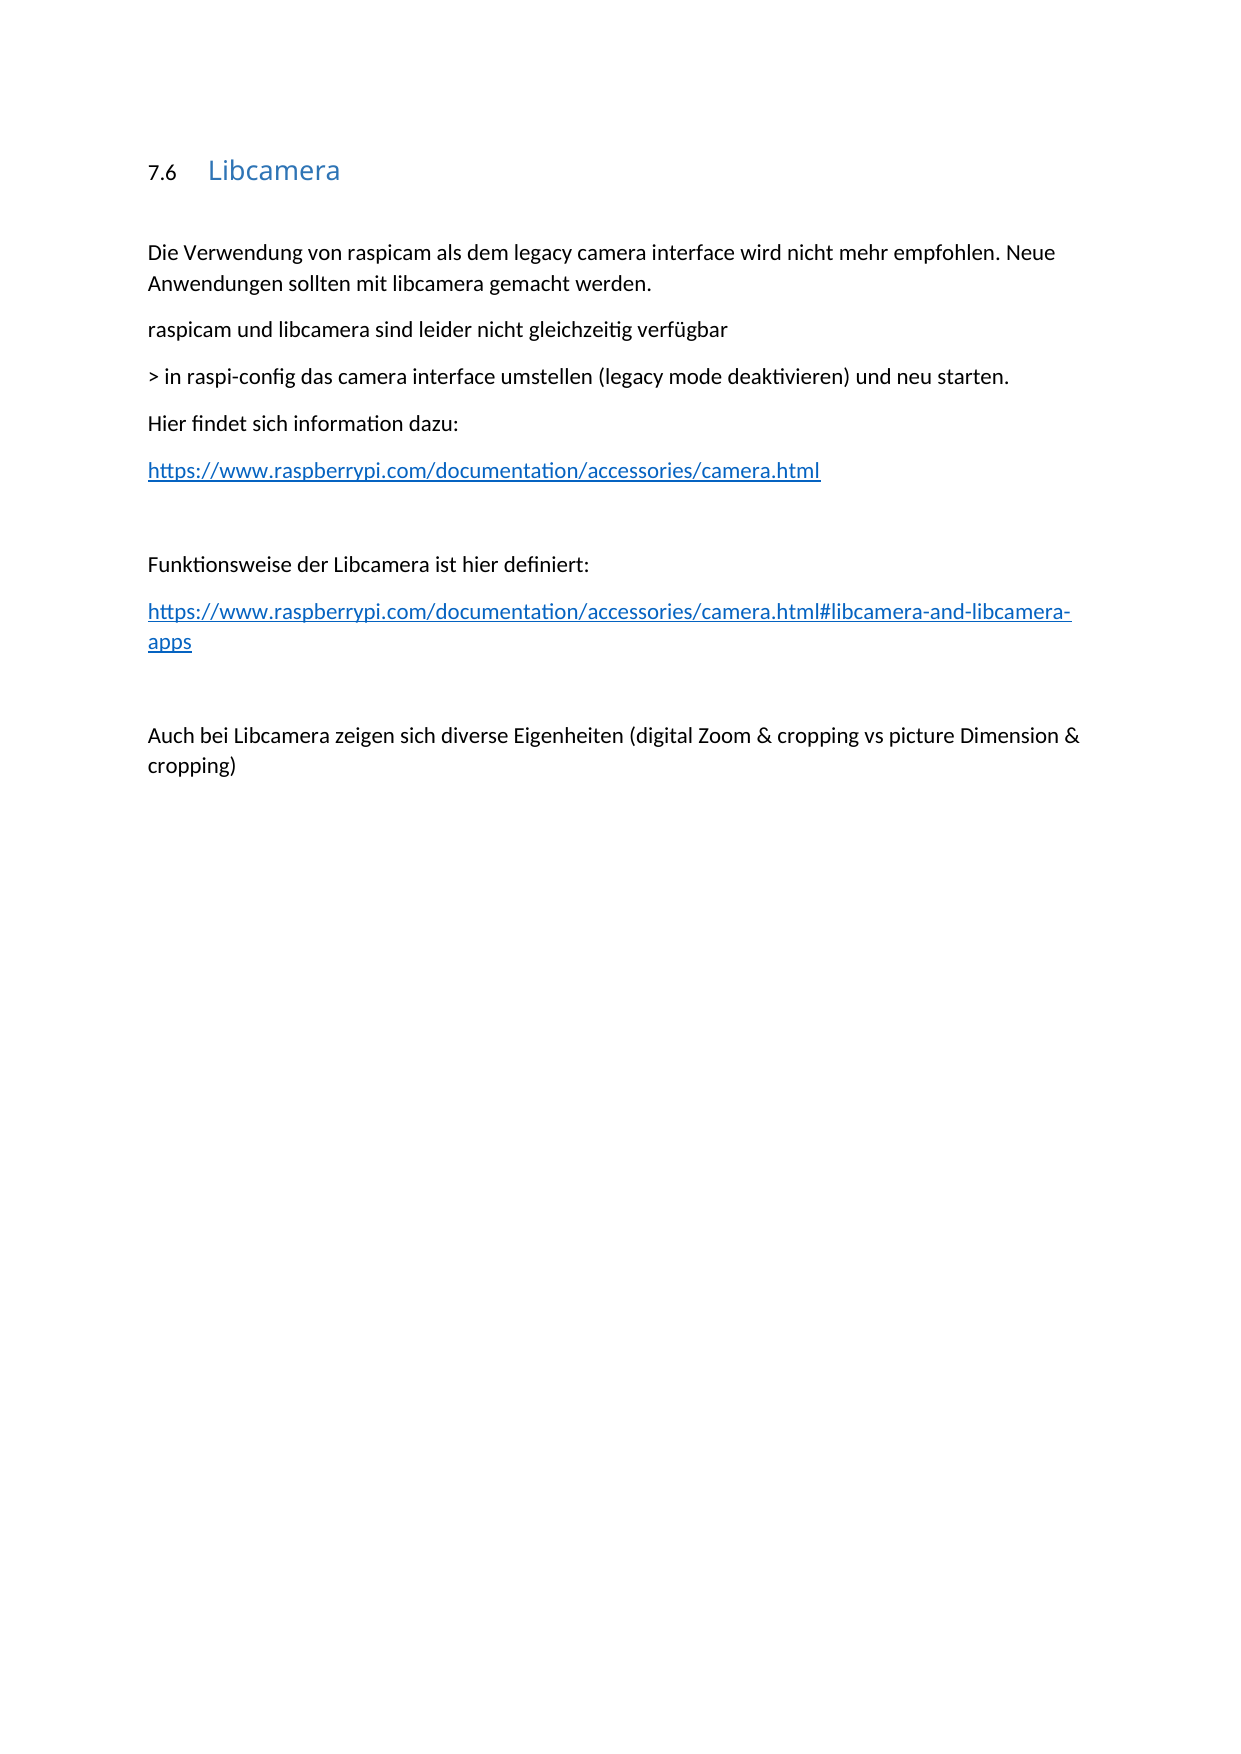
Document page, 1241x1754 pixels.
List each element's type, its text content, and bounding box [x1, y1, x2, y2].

text Hier findet sich information dazu: [148, 409, 1093, 437]
text raspicam und libcamera sind leider nicht gleichzeitig verfügbar [148, 316, 1093, 343]
text Funktionsweise der Libcamera ist hier definiert: [148, 550, 1093, 578]
subtitle Libcamera [148, 152, 1093, 189]
text Die Verwendung von raspicam als dem legacy camera interface wird nicht mehr empfohlen. Neue Anwendungen sollten mit libcamera gemacht werden. [148, 238, 1093, 297]
text > in raspi-config das camera interface umstellen (legacy mode deaktivieren) und neu starten. [148, 362, 1093, 390]
text https://www.raspberrypi.com/documentation/accessories/camera.html#libcamera-and-libcamera-apps [148, 597, 1093, 655]
text https://www.raspberrypi.com/documentation/accessories/camera.html [148, 456, 1093, 484]
text Auch bei Libcamera zeigen sich diverse Eigenheiten (digital Zoom & cropping vs picture Dimension & cropping) [148, 721, 1093, 779]
